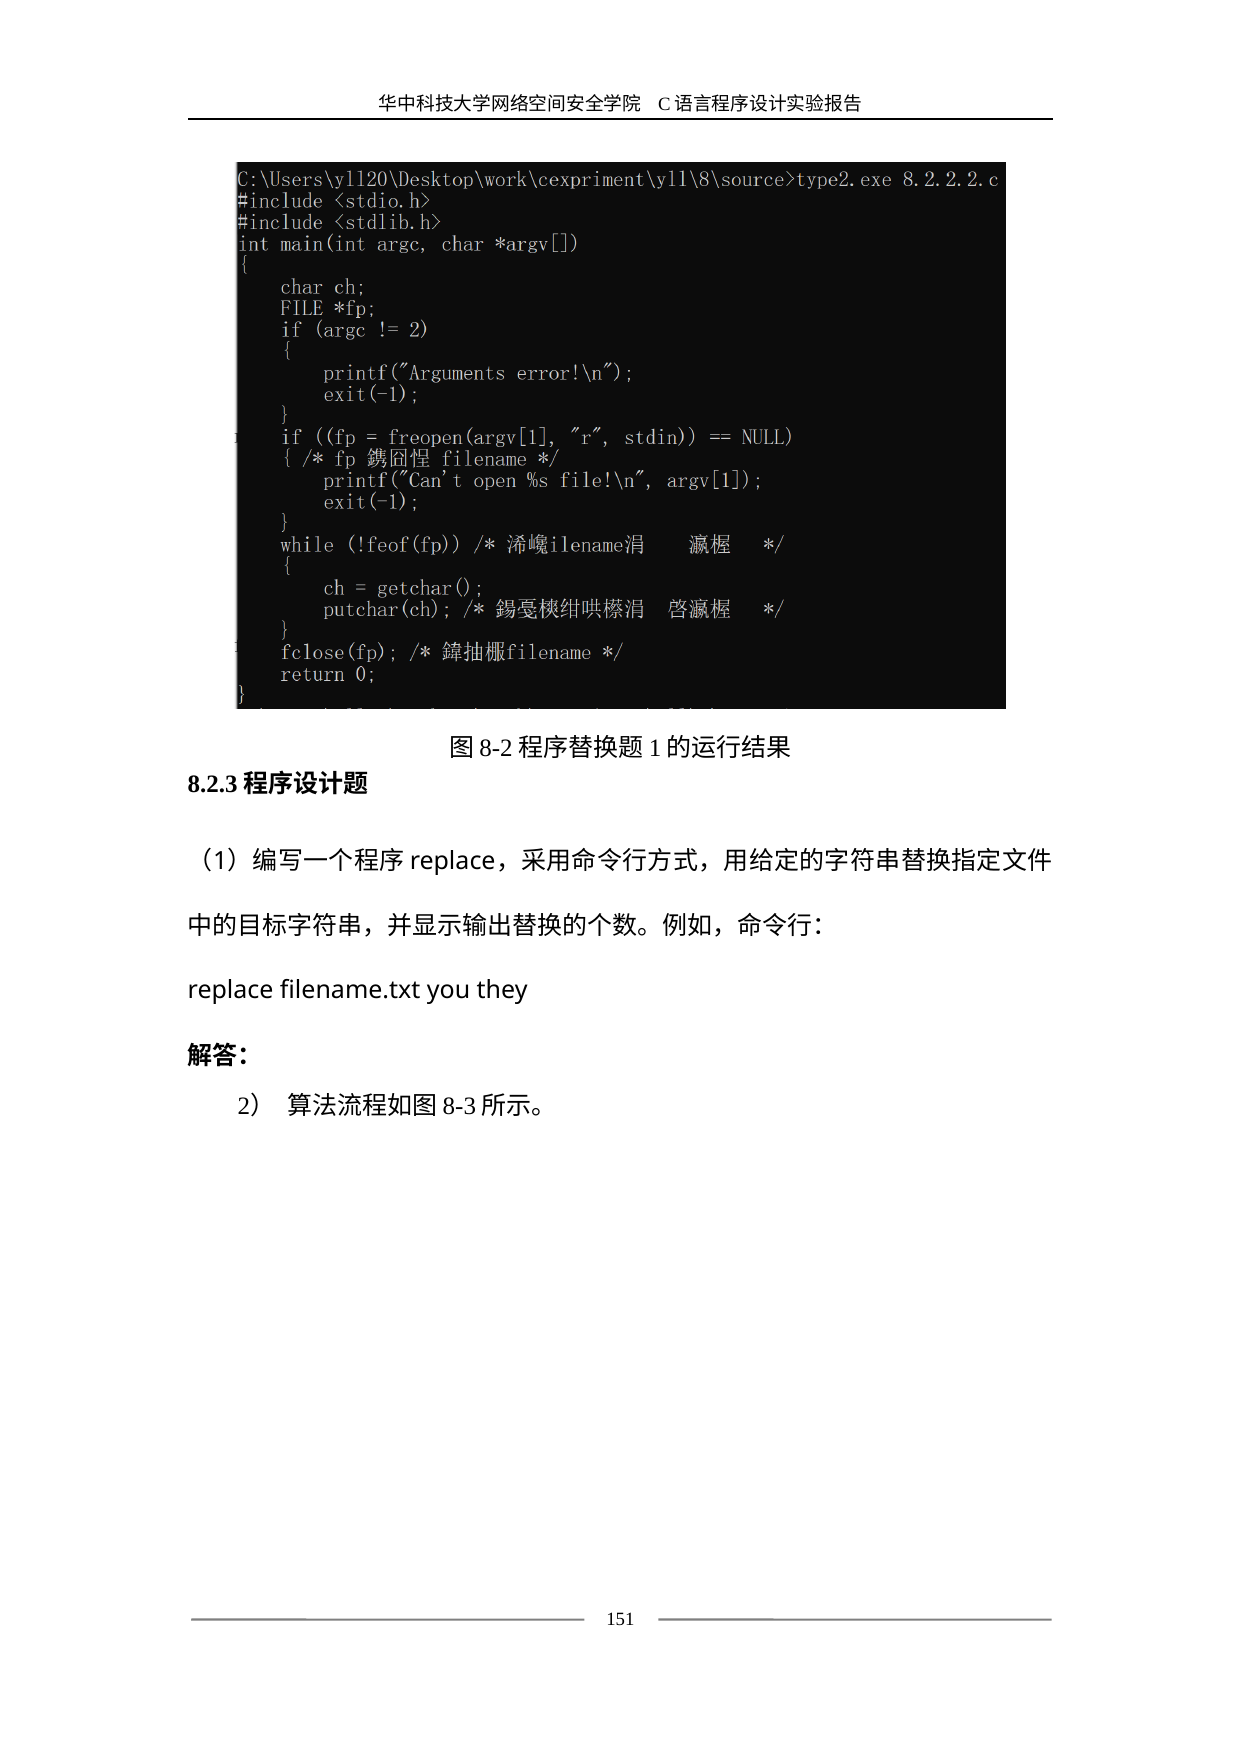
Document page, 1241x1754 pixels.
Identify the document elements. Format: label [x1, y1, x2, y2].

picture [234, 162, 1006, 709]
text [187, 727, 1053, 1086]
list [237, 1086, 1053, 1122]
